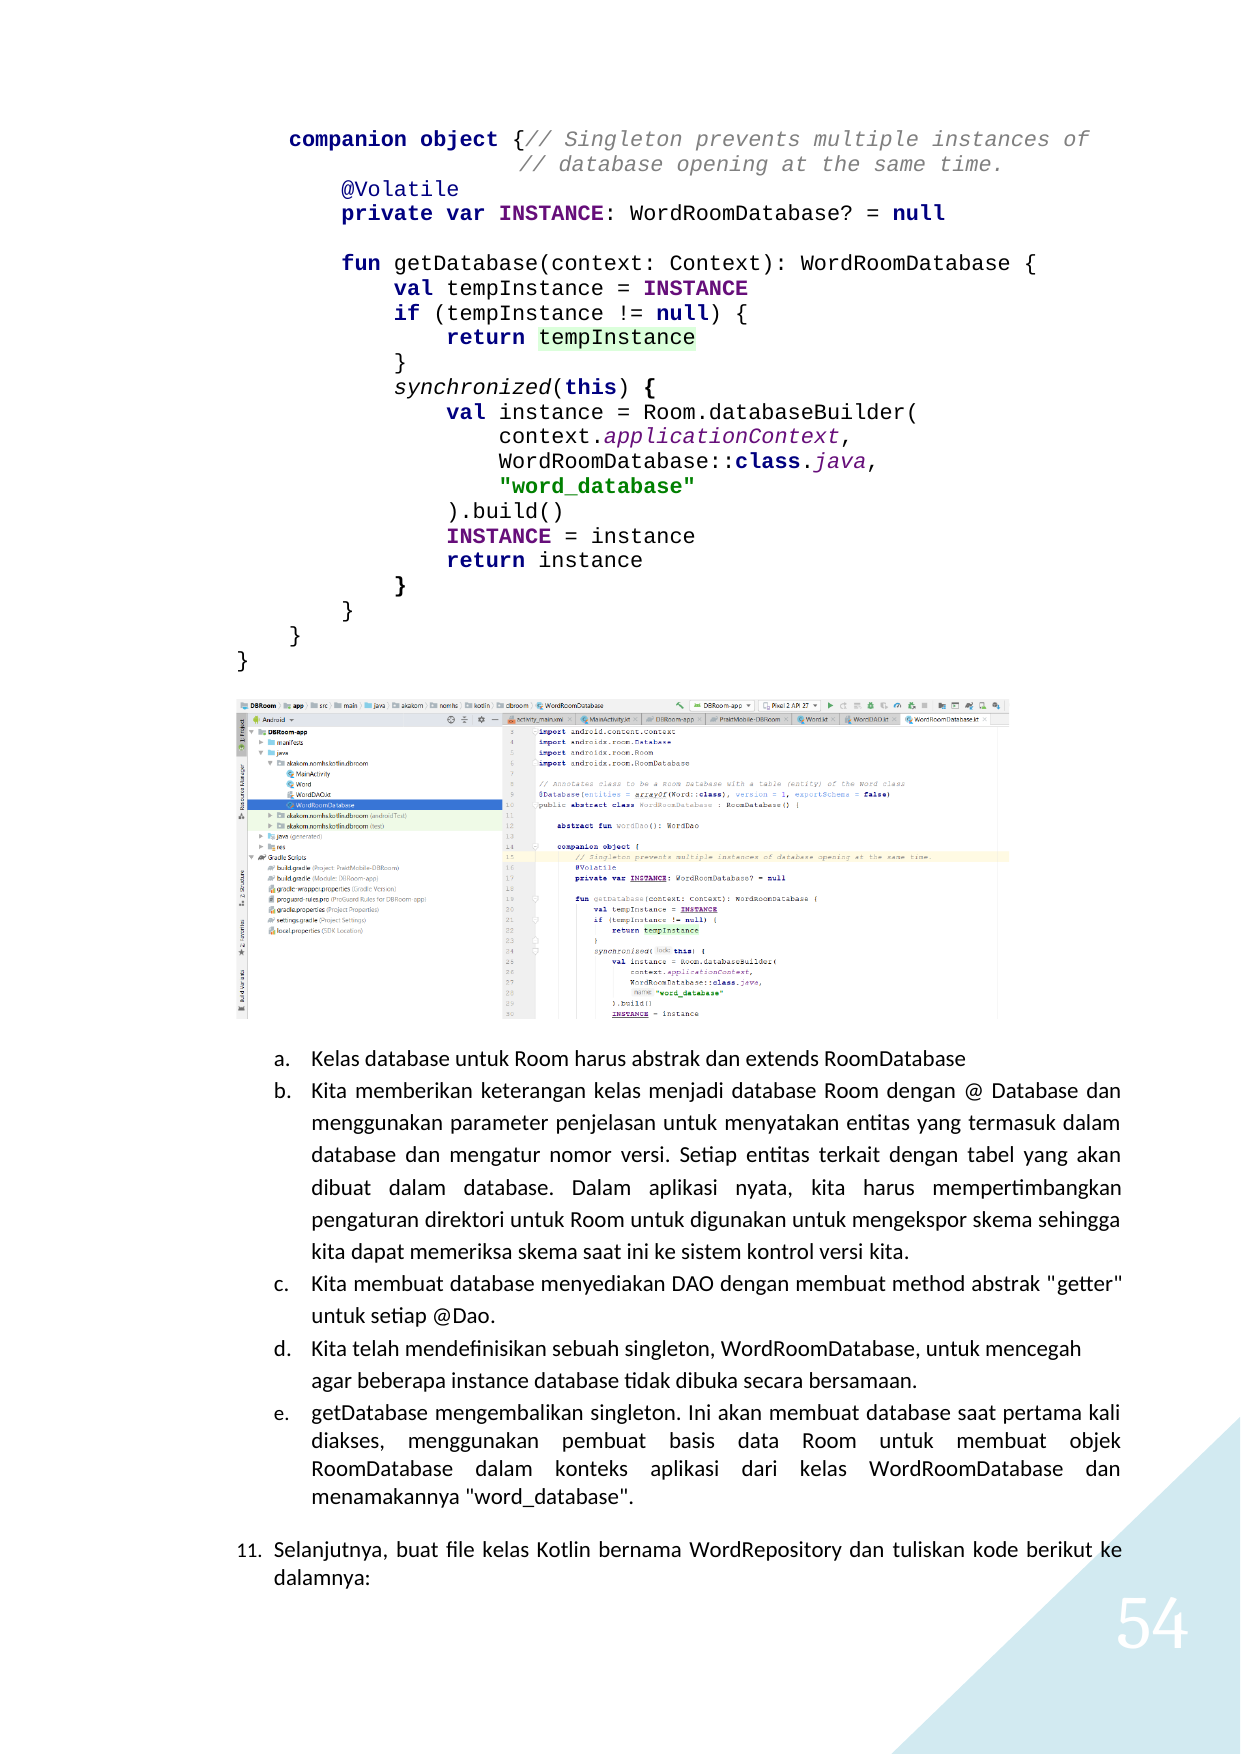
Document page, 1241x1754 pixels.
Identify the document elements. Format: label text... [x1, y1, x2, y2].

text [236, 103, 1122, 153]
picture [236, 699, 1010, 1019]
list Kelas database untuk Room harus abstrak dan extends RoomDatabase [274, 1044, 1122, 1072]
list Kita membuat database menyediakan DAO dengan membuat method abstrak "getter" untuk setiap @Dao. [274, 1269, 1122, 1329]
list Kita telah mendefinisikan sebuah singleton, WordRoomDatabase, untuk mencegah agar beberapa instance database tidak dibuka secara bersamaan. [274, 1334, 1122, 1394]
list getDatabase mengembalikan singleton. Ini akan membuat database saat pertama kali diakses, menggunakan pembuat basis data Room untuk membuat objek RoomDatabase dalam konteks aplikasi dari kelas WordRoomDatabase dan menamakannya "word_database". [274, 1398, 1122, 1510]
list Selanjutnya, buat file kelas Kotlin bernama WordRepository dan tuliskan kode berikut ke dalamnya: [236, 1536, 1122, 1592]
text // database opening at the same time. @Volatile private var INSTANCE: WordRoomDatabase? = null fun getDatabase(context: Context): WordRoomDatabase { val tempInstance = INSTANCE if (tempInstance != null) { return tempInstance } synchronized(this) { val instance = Room.databaseBuilder( context.applicationContext, WordRoomDatabase::class.java, "word_database" ).build() INSTANCE = instance return instance } } } } [236, 153, 1122, 674]
list Kita memberikan keterangan kelas menjadi database Room dengan @ Database dan menggunakan parameter penjelasan untuk menyatakan entitas yang termasuk dalam database dan mengatur nomor versi. Setiap entitas terkait dengan tabel yang akan dibuat dalam database. Dalam aplikasi nyata, kita harus mempertimbangkan pengaturan direktori untuk Room untuk digunakan untuk mengekspor skema sehingga kita dapat memeriksa skema saat ini ke sistem kontrol versi kita. [274, 1076, 1122, 1265]
